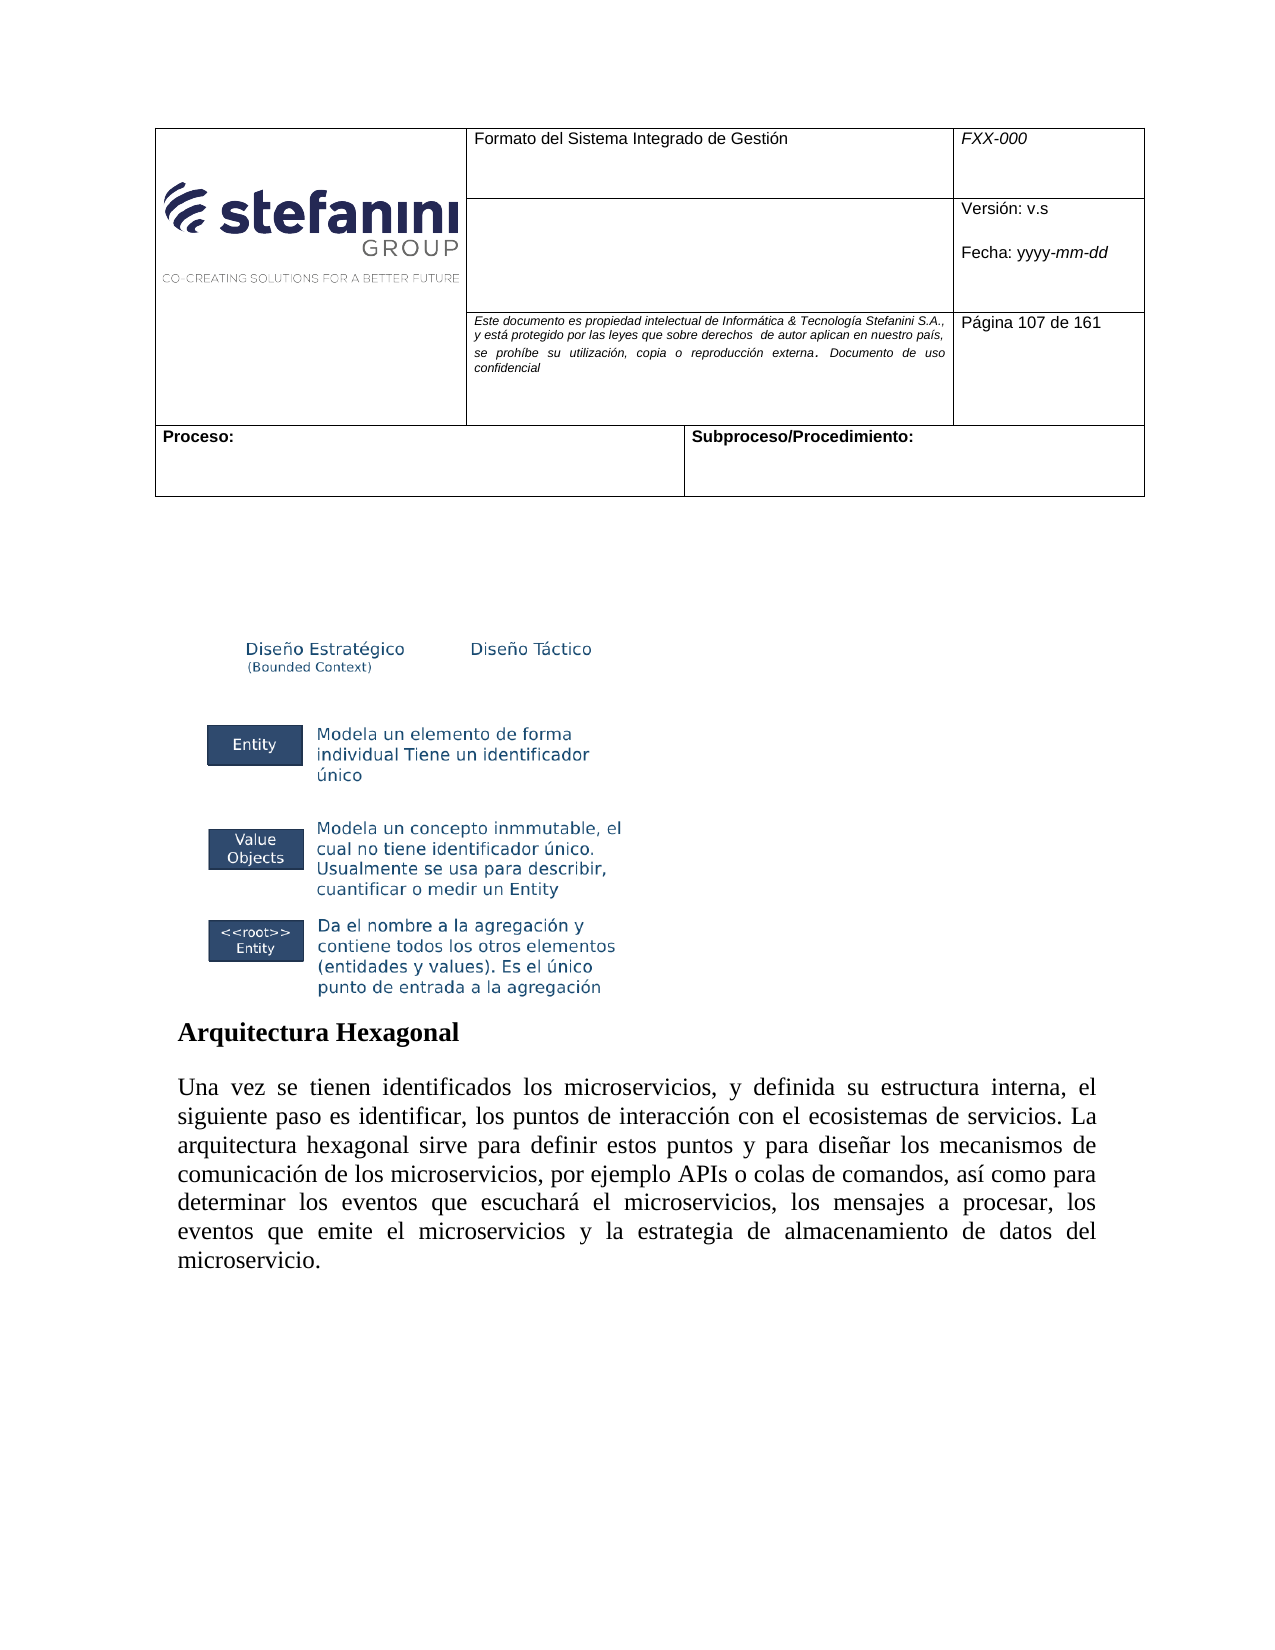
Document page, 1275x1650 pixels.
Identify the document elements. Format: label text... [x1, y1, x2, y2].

picture [162, 182, 460, 286]
picture [196, 599, 643, 1004]
subtitle Arquitectura Hexagonal [177, 1016, 1098, 1047]
text Una vez se tienen identificados los microservicios, y definida su estructura interna, el siguiente paso es identificar, los puntos de interacción con el ecosistemas de servicios. La arquitectura hexagonal sirve para definir estos puntos y para diseñar los mecanismos de comunicación de los microservicios, por ejemplo APIs o colas de comandos, así como para determinar los eventos que escuchará el microservicios, los mensajes a procesar, los eventos que emite el microservicios y la estrategia de almacenamiento de datos del microservicio. [177, 1072, 1098, 1274]
